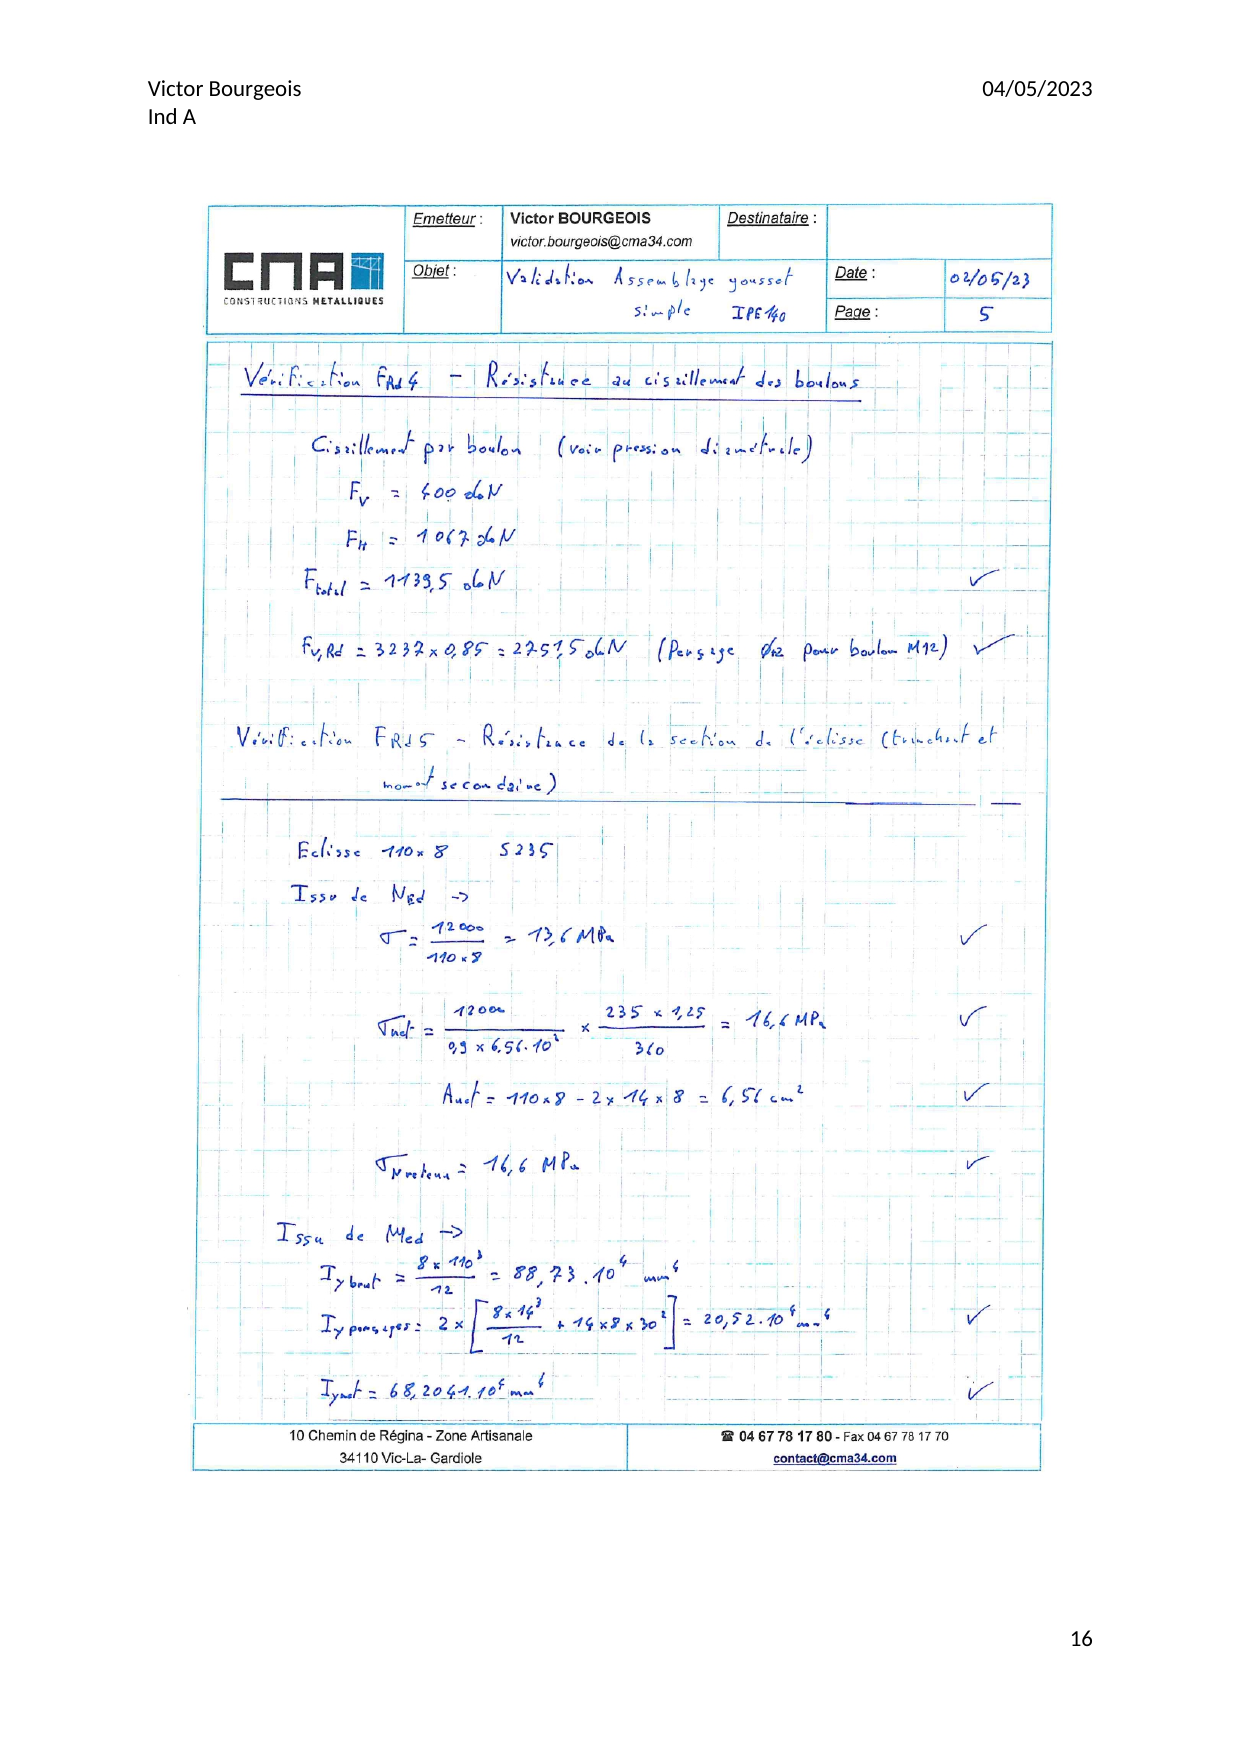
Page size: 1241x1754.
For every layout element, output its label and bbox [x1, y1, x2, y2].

picture [147, 147, 1093, 1484]
